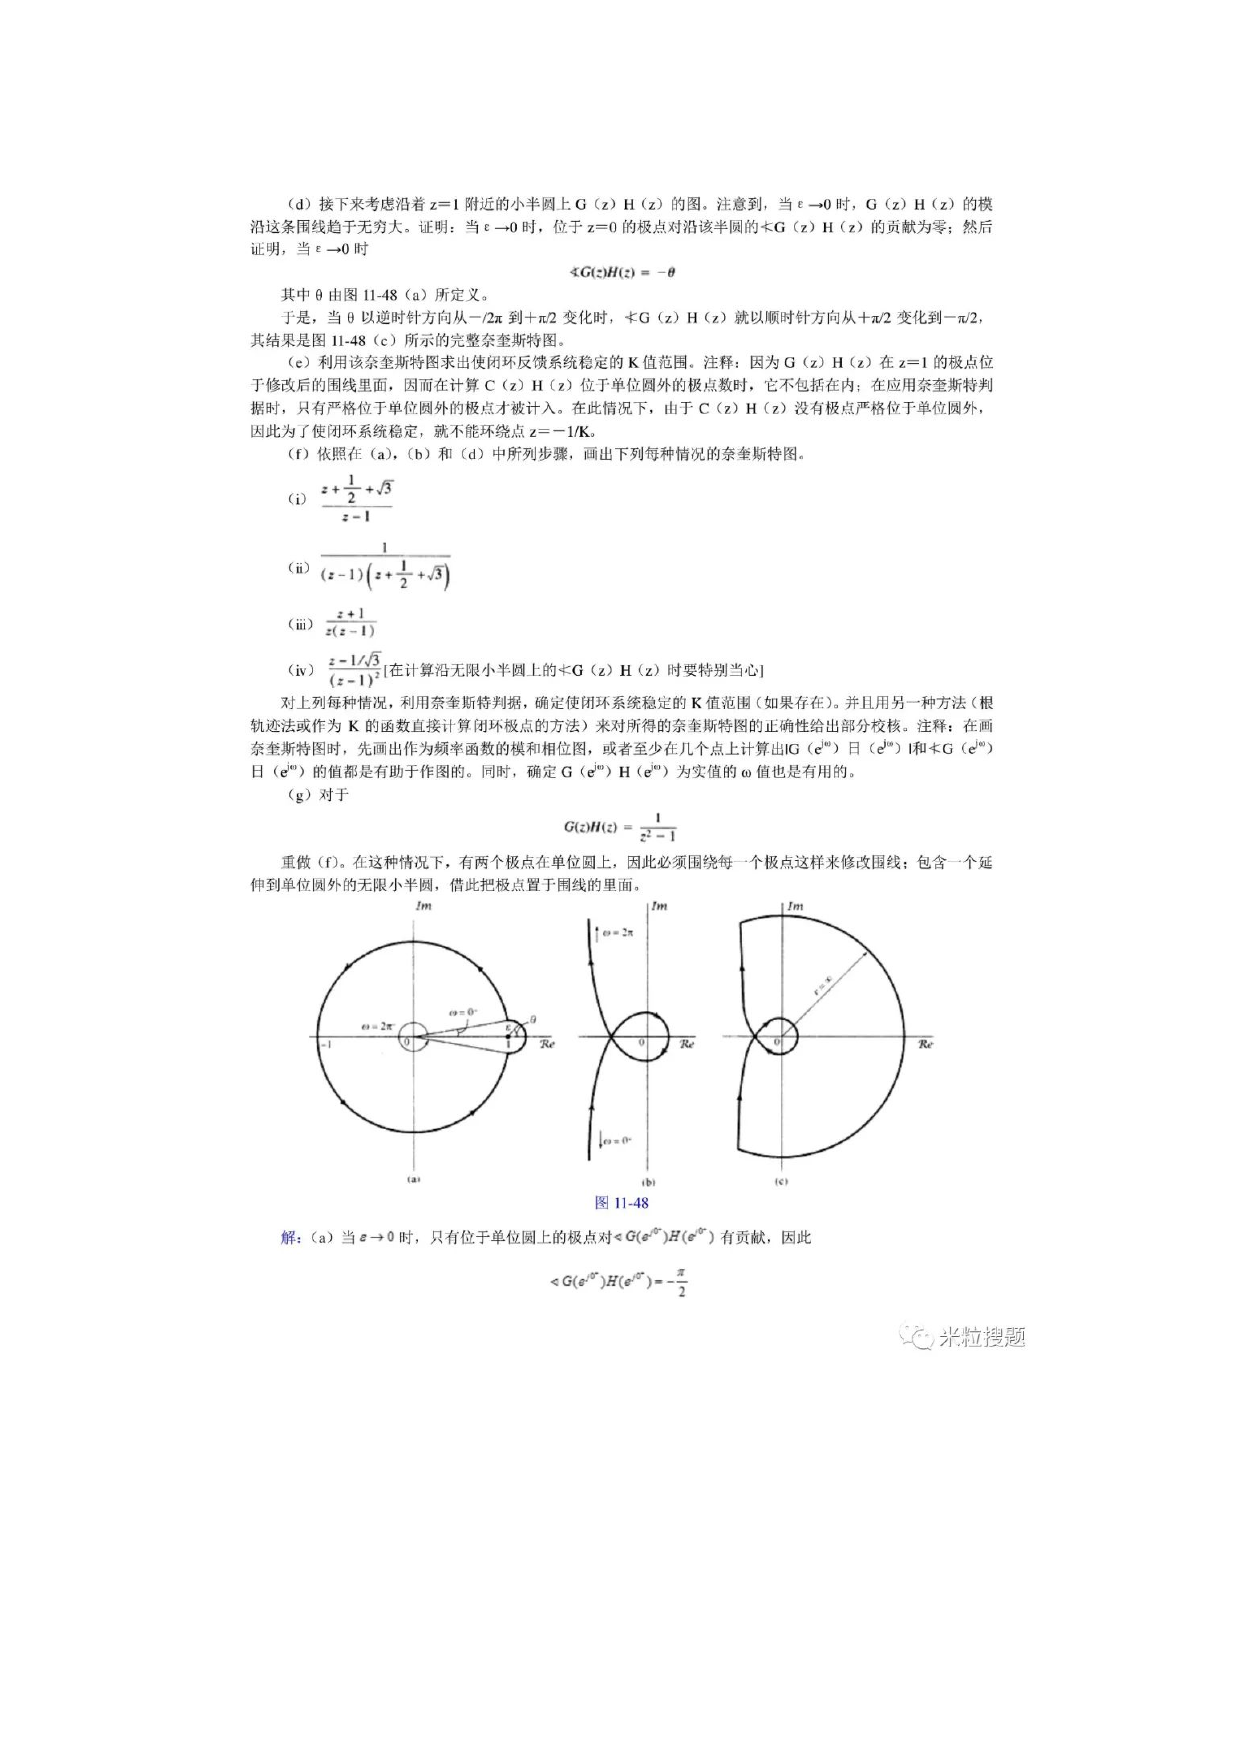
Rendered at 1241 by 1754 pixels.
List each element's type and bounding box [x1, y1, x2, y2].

picture [187, 152, 1053, 1375]
